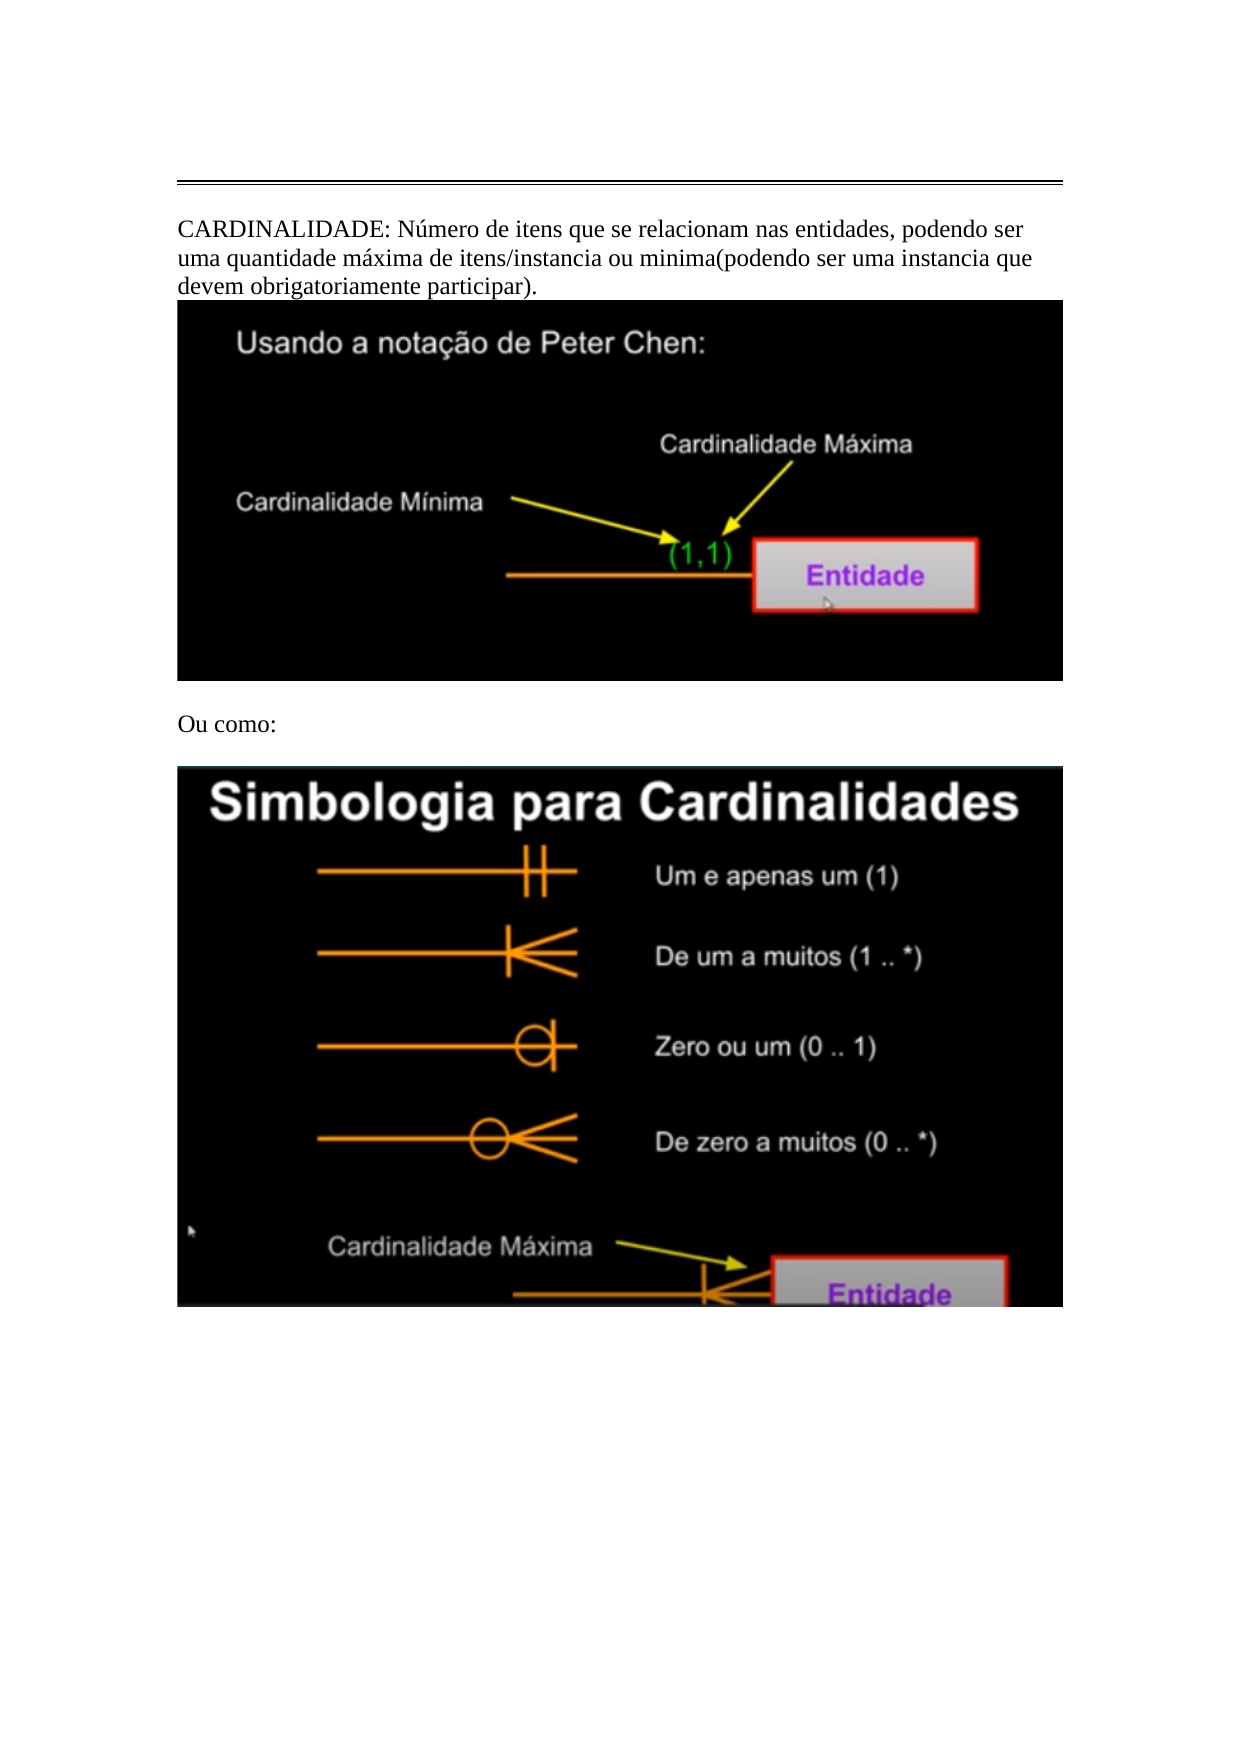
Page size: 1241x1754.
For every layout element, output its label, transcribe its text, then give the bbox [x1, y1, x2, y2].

text CARDINALIDADE: Número de itens que se relacionam nas entidades, podendo ser uma quantidade máxima de itens/instancia ou minima(podendo ser uma instancia que devem obrigatoriamente participar). [177, 214, 1063, 300]
picture [177, 766, 1063, 1307]
text Ou como: [177, 709, 1063, 738]
picture [177, 300, 1063, 681]
